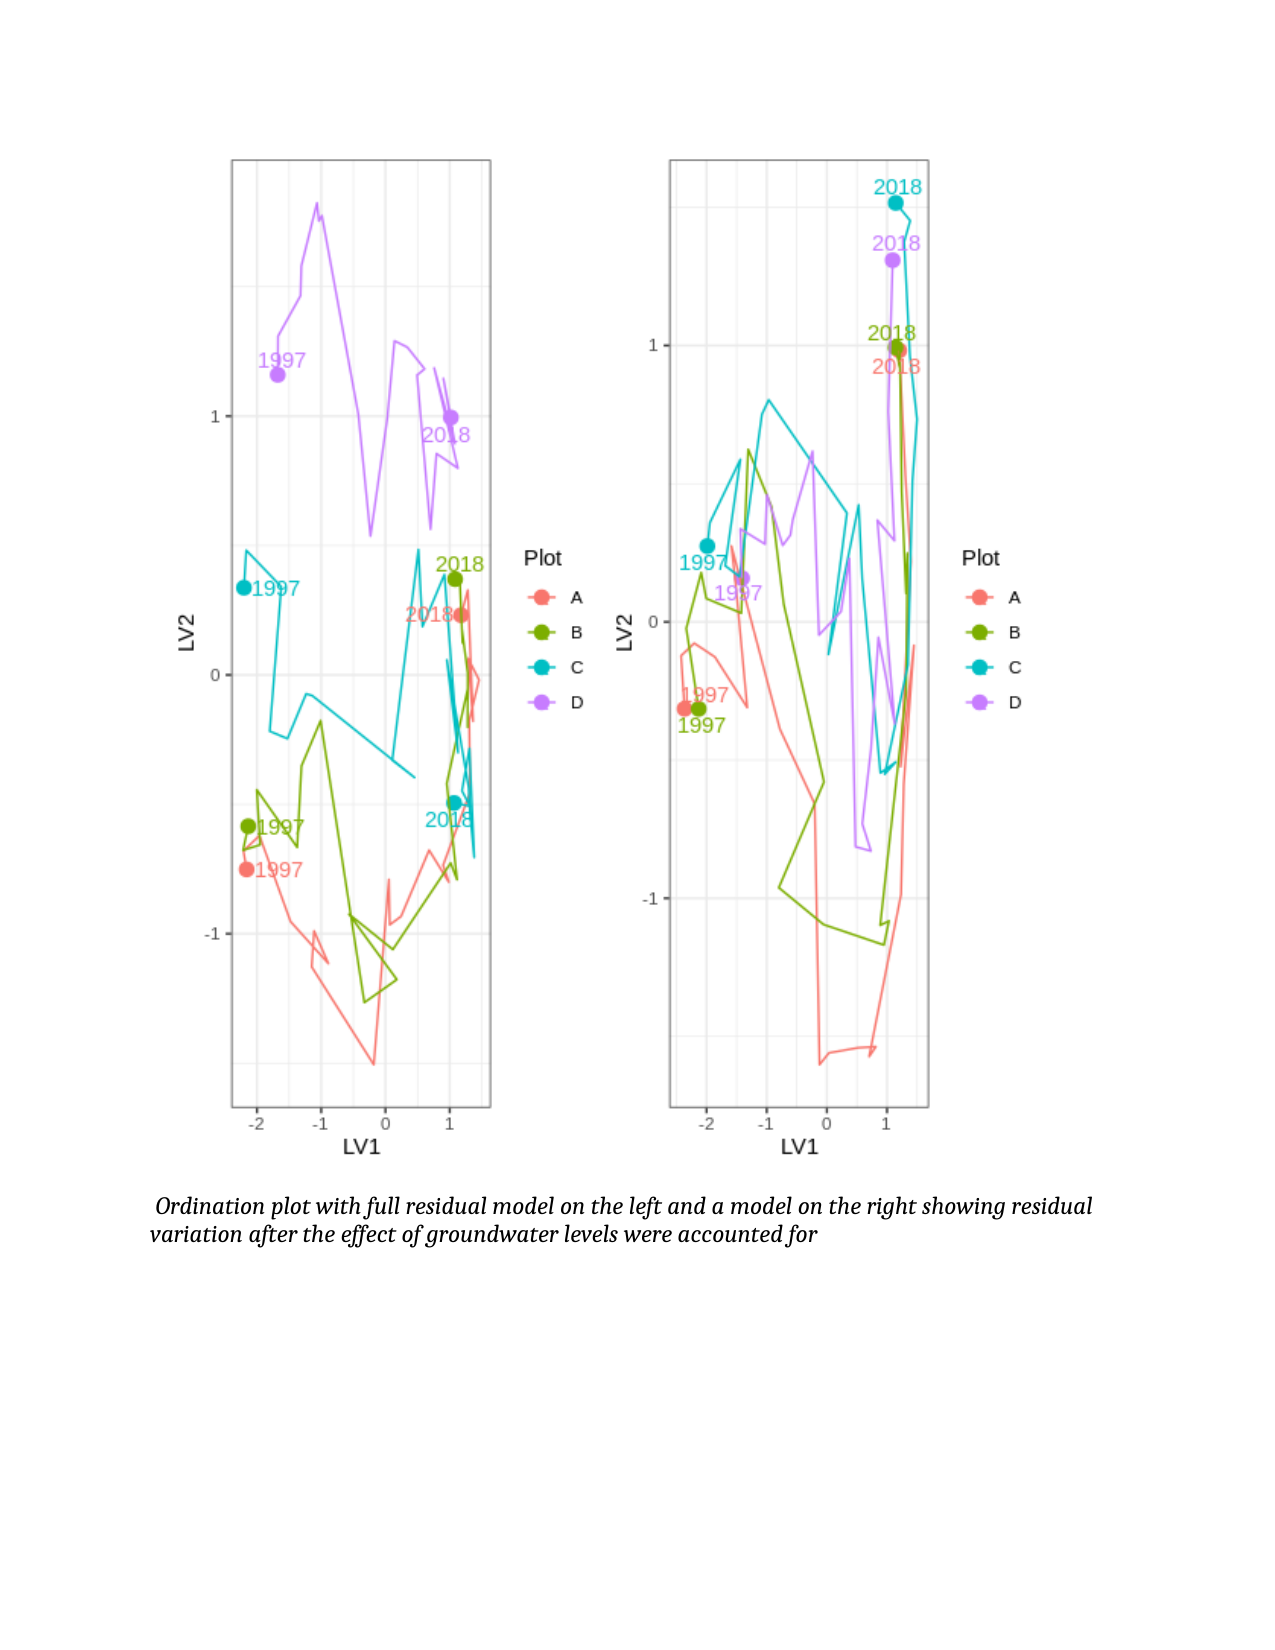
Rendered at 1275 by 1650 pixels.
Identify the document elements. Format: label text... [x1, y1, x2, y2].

picture [168, 150, 1044, 1171]
text Ordination plot with full residual model on the left and a model on the right showing residual variation after the effect of groundwater levels were accounted for [150, 1192, 1125, 1249]
